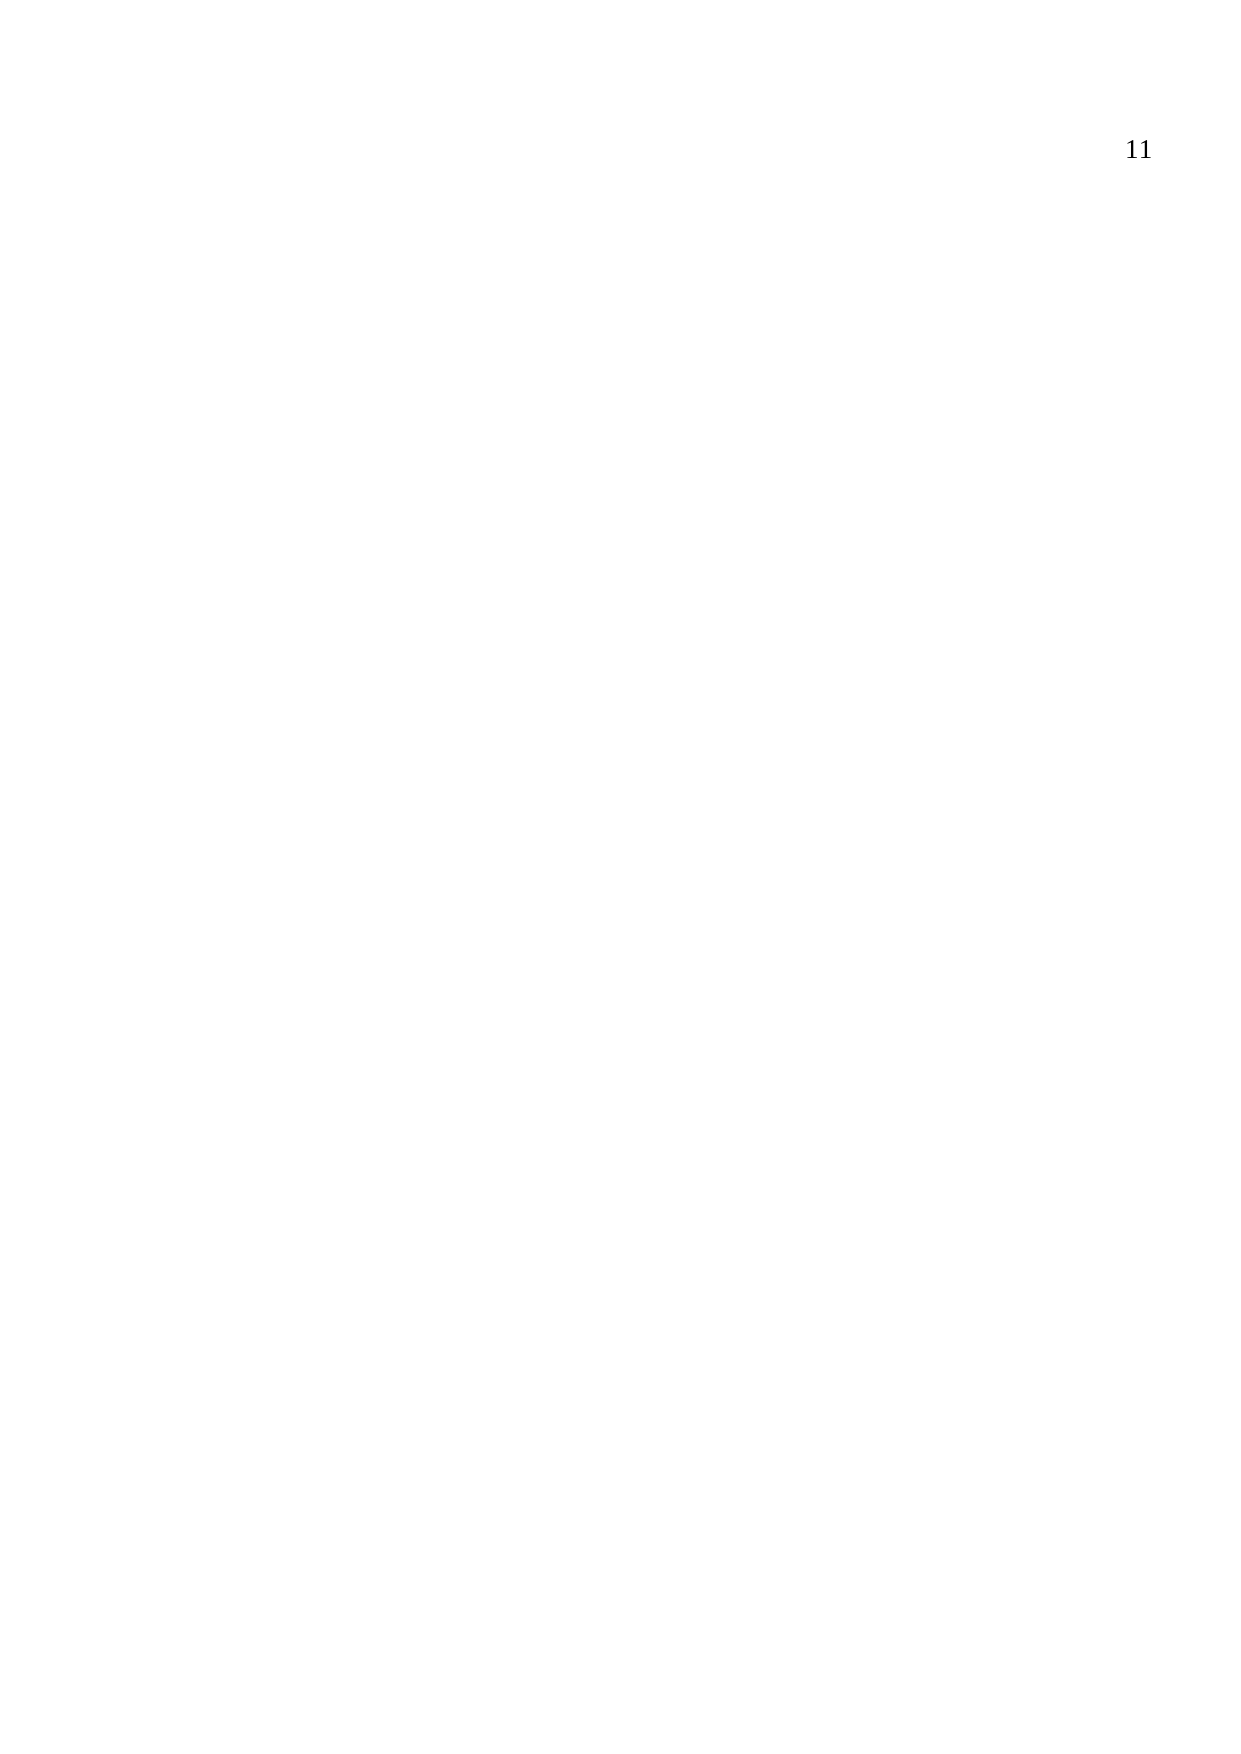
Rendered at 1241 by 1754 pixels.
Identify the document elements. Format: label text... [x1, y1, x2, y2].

text 11 [1125, 133, 1152, 164]
